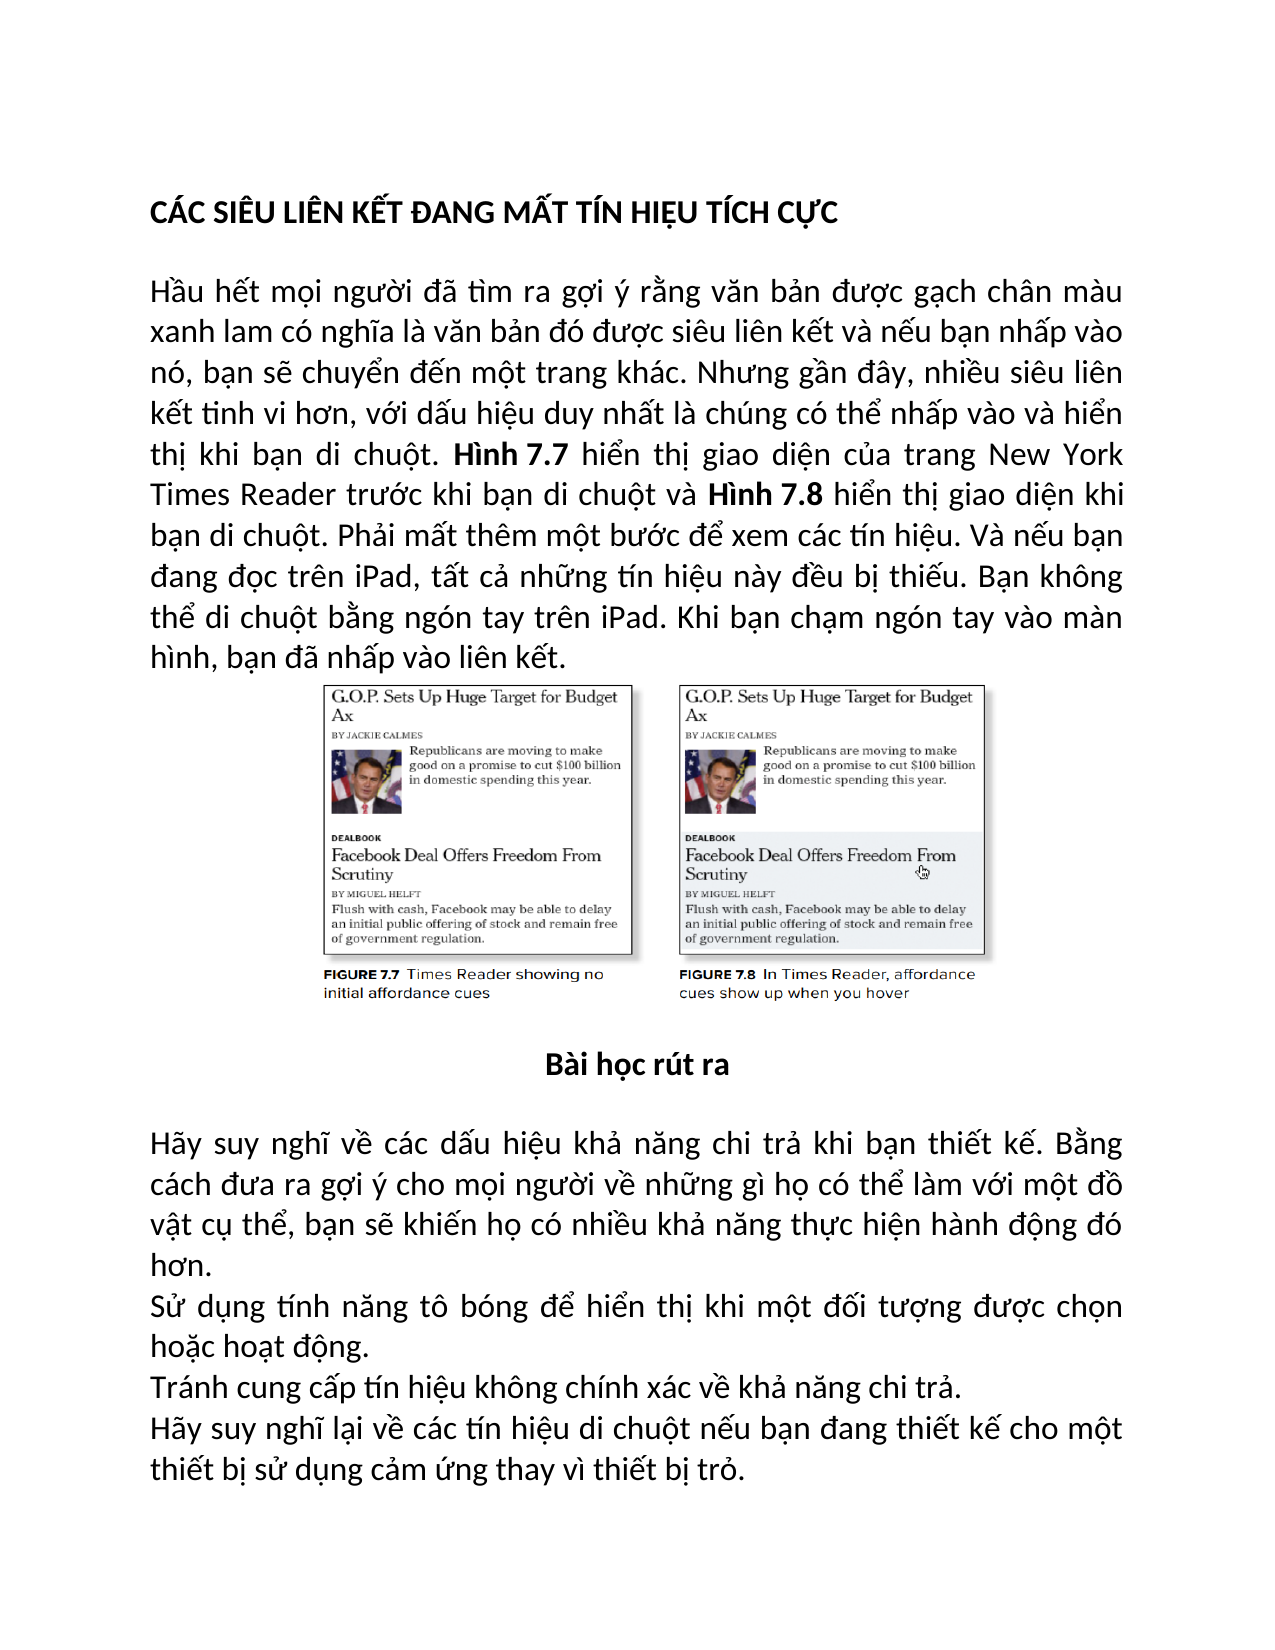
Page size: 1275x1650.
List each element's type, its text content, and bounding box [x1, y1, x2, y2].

text Tránh cung cấp tín hiệu không chính xác về khả năng chi trả. [150, 1366, 1125, 1407]
text Sử dụng tính năng tô bóng để hiển thị khi một đối tượng được chọn hoặc hoạt động. [150, 1285, 1125, 1366]
text CÁC SIÊU LIÊN KẾT ĐANG MẤT TÍN HIỆU TÍCH CỰC [150, 191, 1125, 231]
text Hãy suy nghĩ lại về các tín hiệu di chuột nếu bạn đang thiết kế cho một thiết bị sử dụng cảm ứng thay vì thiết bị trỏ. [150, 1407, 1125, 1488]
text Bài học rút ra [150, 1043, 1125, 1083]
text Hãy suy nghĩ về các dấu hiệu khả năng chi trả khi bạn thiết kế. Bằng cách đưa ra gợi ý cho mọi người về những gì họ có thể làm với một đồ vật cụ thể, bạn sẽ khiến họ có nhiều khả năng thực hiện hành động đó hơn. [150, 1122, 1125, 1285]
text Hầu hết mọi người đã tìm ra gợi ý rằng văn bản được gạch chân màu xanh lam có nghĩa là văn bản đó được siêu liên kết và nếu bạn nhấp vào nó, bạn sẽ chuyển đến một trang khác. Nhưng gần đây, nhiều siêu liên kết tinh vi hơn, với dấu hiệu duy nhất là chúng có thể nhấp vào và hiển thị khi bạn di chuột. Hình 7.7 hiển thị giao diện của trang New York Times Reader trước khi bạn di chuột và Hình 7.8 hiển thị giao diện khi bạn di chuột. Phải mất thêm một bước để xem các tín hiệu. Và nếu bạn đang đọc trên iPad, tất cả những tín hiệu này đều bị thiếu. Bạn không thể di chuột bằng ngón tay trên iPad. Khi bạn chạm ngón tay vào màn hình, bạn đã nhấp vào liên kết. [150, 270, 1125, 677]
picture [313, 677, 1006, 1014]
